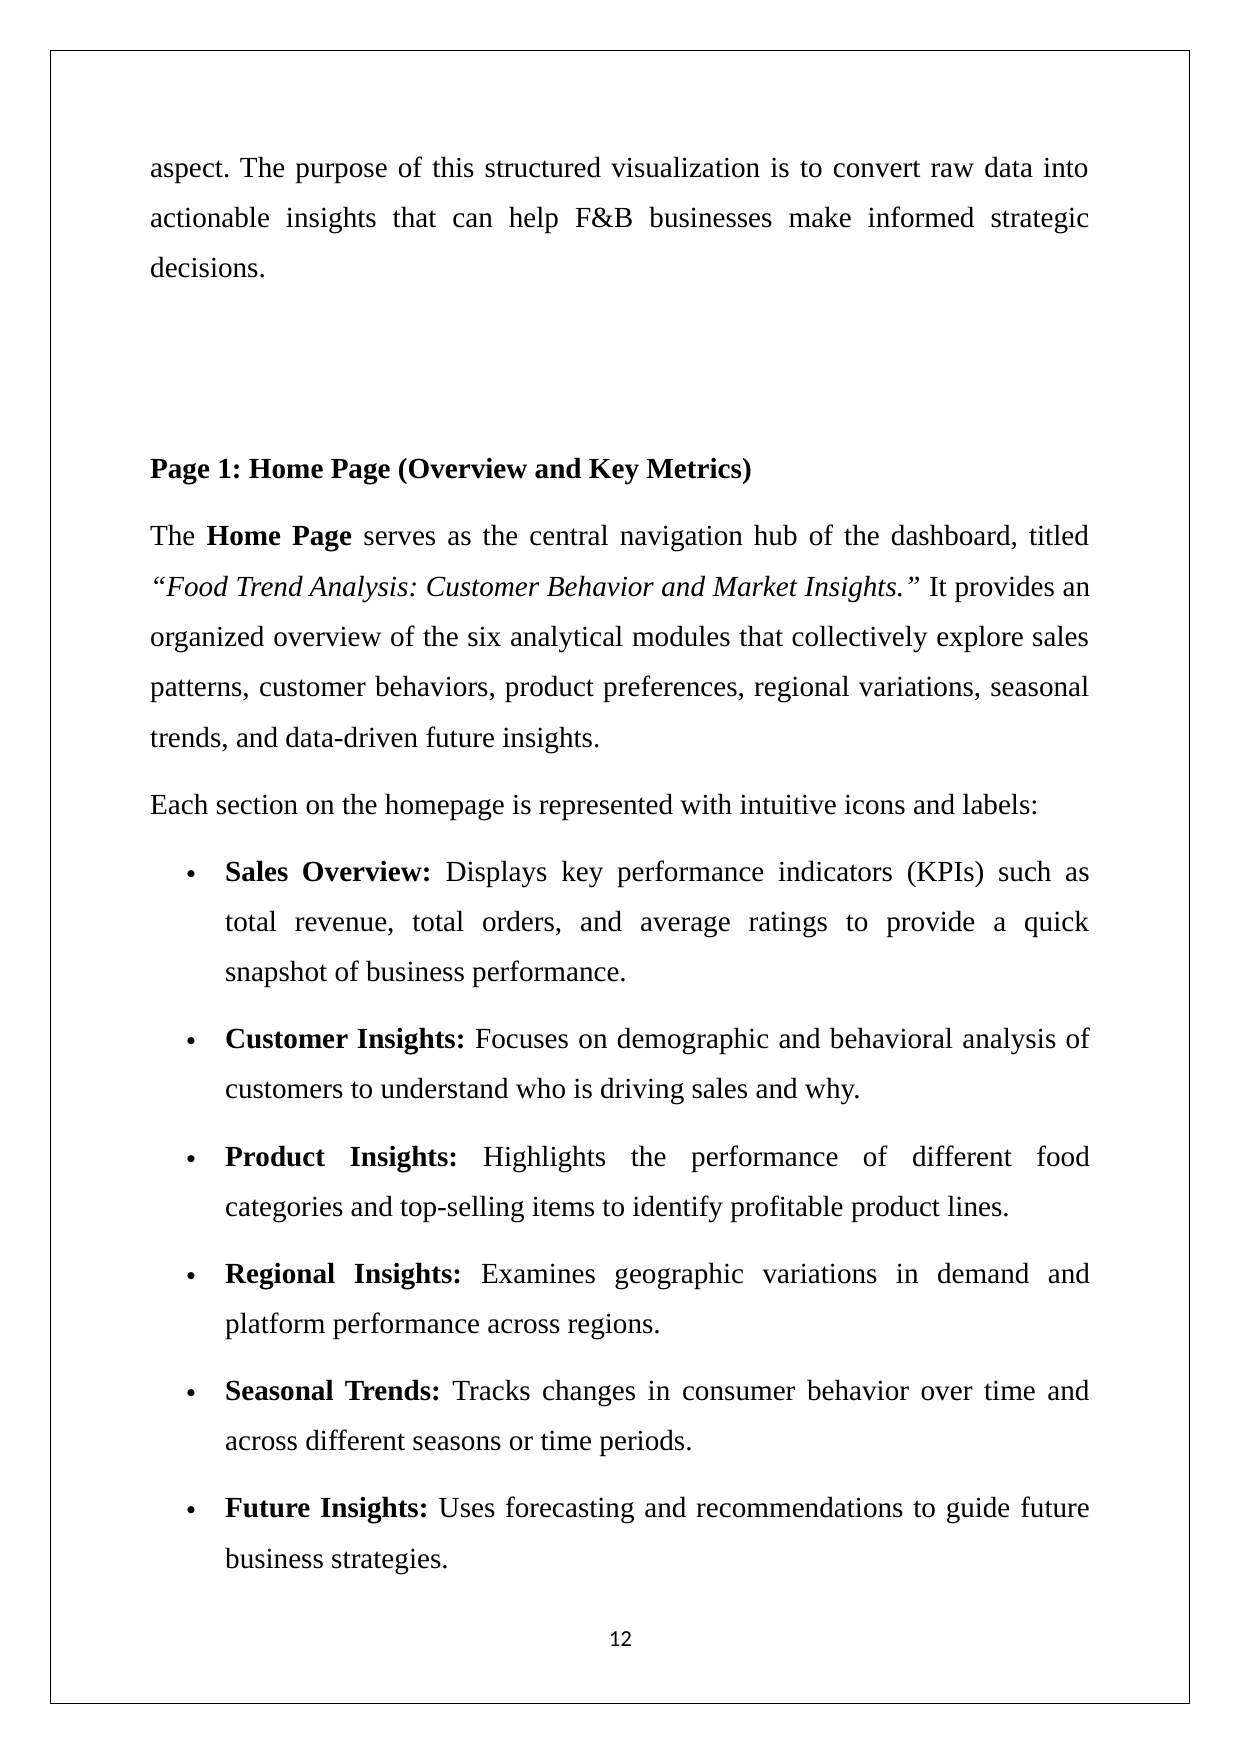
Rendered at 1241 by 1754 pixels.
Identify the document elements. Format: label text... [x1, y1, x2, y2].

list Seasonal Trends: Tracks changes in consumer behavior over time and across different seasons or time periods. [187, 1373, 1090, 1457]
list Regional Insights: Examines geographic variations in demand and platform performance across regions. [187, 1256, 1090, 1340]
list Sales Overview: Displays key performance indicators (KPIs) such as total revenue, total orders, and average ratings to provide a quick snapshot of business performance. [187, 854, 1090, 988]
text Each section on the homepage is represented with intuitive icons and labels: [150, 787, 1090, 820]
list Customer Insights: Focuses on demographic and behavioral analysis of customers to understand who is driving sales and why. [187, 1021, 1090, 1105]
list Product Insights: Highlights the performance of different food categories and top-selling items to identify profitable product lines. [187, 1139, 1090, 1222]
text Page 1: Home Page (Overview and Key Metrics) [150, 452, 1090, 485]
list Future Insights: Uses forecasting and recommendations to guide future business strategies. [187, 1491, 1090, 1574]
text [150, 150, 1090, 284]
text The Home Page serves as the central navigation hub of the dashboard, titled “Food Trend Analysis: Customer Behavior and Market Insights.” It provides an organized overview of the six analytical modules that collectively explore sales patterns, customer behaviors, product preferences, regional variations, seasonal trends, and data-driven future insights. [150, 518, 1090, 753]
